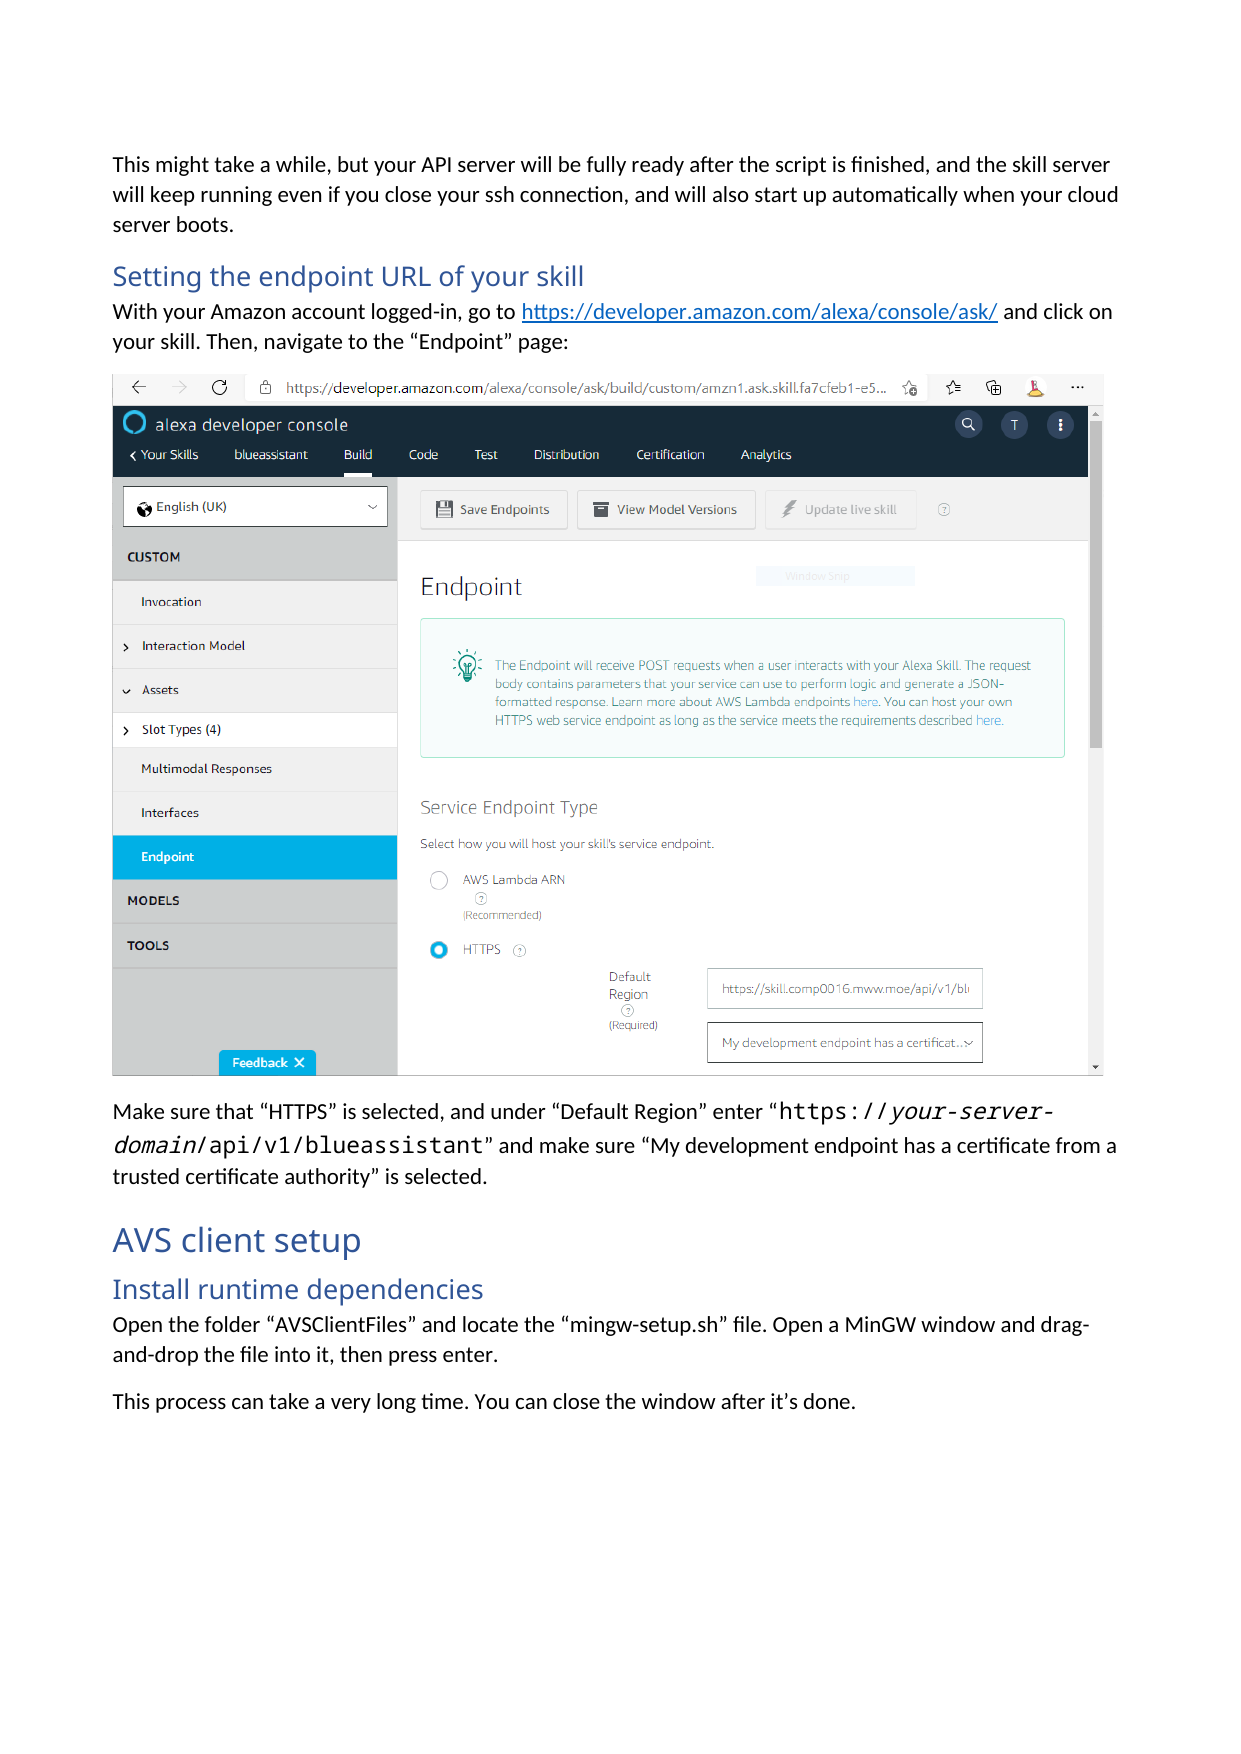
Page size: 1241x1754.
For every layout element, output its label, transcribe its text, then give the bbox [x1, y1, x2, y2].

text With your Amazon account logged-in, go to https://developer.amazon.com/alexa/console/ask/ and click on your skill. Then, navigate to the “Endpoint” page: [112, 297, 1128, 355]
text This process can take a very long time. You can close the window after it’s done. [112, 1387, 1128, 1415]
text This might take a while, but your API server will be fully ready after the script is finished, and the skill server will keep running even if you close your ssh connection, and will also start up automatically when your cloud server boots. [112, 150, 1128, 238]
subtitle Install runtime dependencies [112, 1270, 1128, 1307]
picture [112, 374, 1104, 1076]
text Make sure that “HTTPS” is selected, and under “Default Region” enter “https://your-server-domain/api/v1/blueassistant” and make sure “My development endpoint has a certificate from a trusted certificate authority” is selected. [112, 1095, 1128, 1190]
subtitle AVS client setup [112, 1217, 1128, 1263]
subtitle Setting the endpoint URL of your skill [112, 257, 1128, 294]
text Open the folder “AVSClientFiles” and locate the “mingw-setup.sh” file. Open a MinGW window and drag-and-drop the file into it, then press enter. [112, 1310, 1128, 1368]
